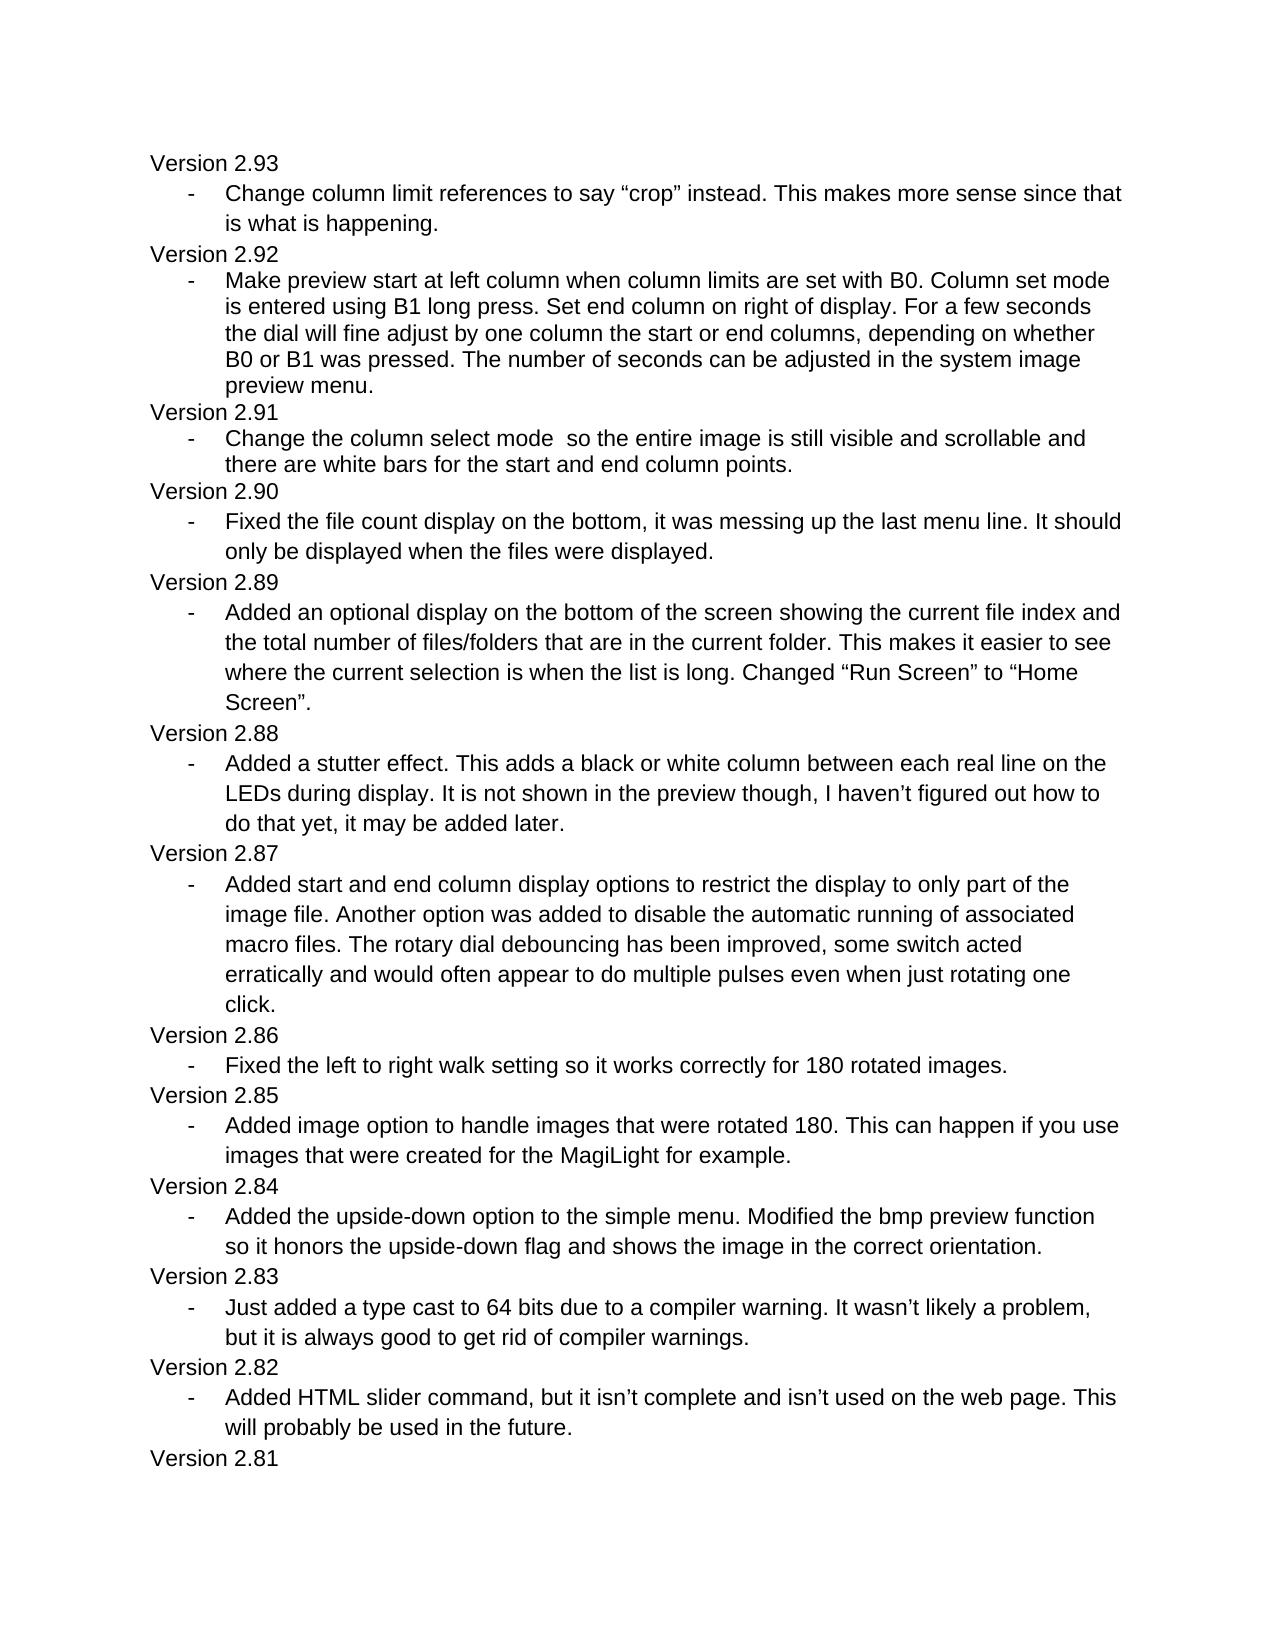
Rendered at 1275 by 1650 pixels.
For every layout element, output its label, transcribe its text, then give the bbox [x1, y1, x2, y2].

text Version 2.91 [150, 399, 1125, 425]
text Version 2.90 [150, 478, 1125, 504]
list Added image option to handle images that were rotated 180. This can happen if you use images that were created for the MagiLight for example. [187, 1112, 1125, 1169]
text Version 2.89 [150, 568, 1125, 595]
list Added an optional display on the bottom of the screen showing the current file index and the total number of files/folders that are in the current folder. This makes it easier to see where the current selection is when the list is long. Changed “Run Screen” to “Home Screen”. [187, 599, 1125, 716]
text Version 2.88 [150, 719, 1125, 746]
text Version 2.87 [150, 840, 1125, 867]
list Added the upside-down option to the simple menu. Modified the bmp preview function so it honors the upside-down flag and shows the image in the correct orientation. [187, 1203, 1125, 1259]
text Version 2.92 [150, 241, 1125, 267]
list Change the column select mode so the entire image is still visible and scrollable and there are white bars for the start and end column points. [187, 425, 1125, 478]
list Added a stutter effect. This adds a black or white column between each real line on the LEDs during display. It is not shown in the preview though, I haven’t figured out how to do that yet, it may be added later. [187, 750, 1125, 836]
list Change column limit references to say “crop” instead. This makes more sense since that is what is happening. [187, 180, 1125, 237]
list Fixed the left to right walk setting so it works correctly for 180 rotated images. [187, 1052, 1125, 1078]
list Fixed the file count display on the bottom, it was messing up the last menu line. It should only be displayed when the files were displayed. [187, 508, 1125, 564]
text Version 2.85 [150, 1082, 1125, 1108]
list Make preview start at left column when column limits are set with B0. Column set mode is entered using B1 long press. Set end column on right of display. For a few seconds the dial will fine adjust by one column the start or end columns, depending on whether B0 or B1 was pressed. The number of seconds can be adjusted in the system image preview menu. [187, 267, 1125, 399]
list Just added a type cast to 64 bits due to a compiler warning. It wasn’t likely a problem, but it is always good to get rid of compiler warnings. [187, 1293, 1125, 1350]
list Added start and end column display options to restrict the display to only part of the image file. Another option was added to disable the automatic running of associated macro files. The rotary dial debouncing has been improved, some switch acted erratically and would often appear to do multiple pulses even when just rotating one click. [187, 871, 1125, 1018]
text Version 2.84 [150, 1173, 1125, 1199]
text Version 2.86 [150, 1022, 1125, 1048]
text Version 2.81 [150, 1444, 1125, 1471]
text Version 2.93 [150, 150, 1125, 176]
text Version 2.83 [150, 1263, 1125, 1289]
list Added HTML slider command, but it isn’t complete and isn’t used on the web page. This will probably be used in the future. [187, 1384, 1125, 1441]
text Version 2.82 [150, 1354, 1125, 1380]
